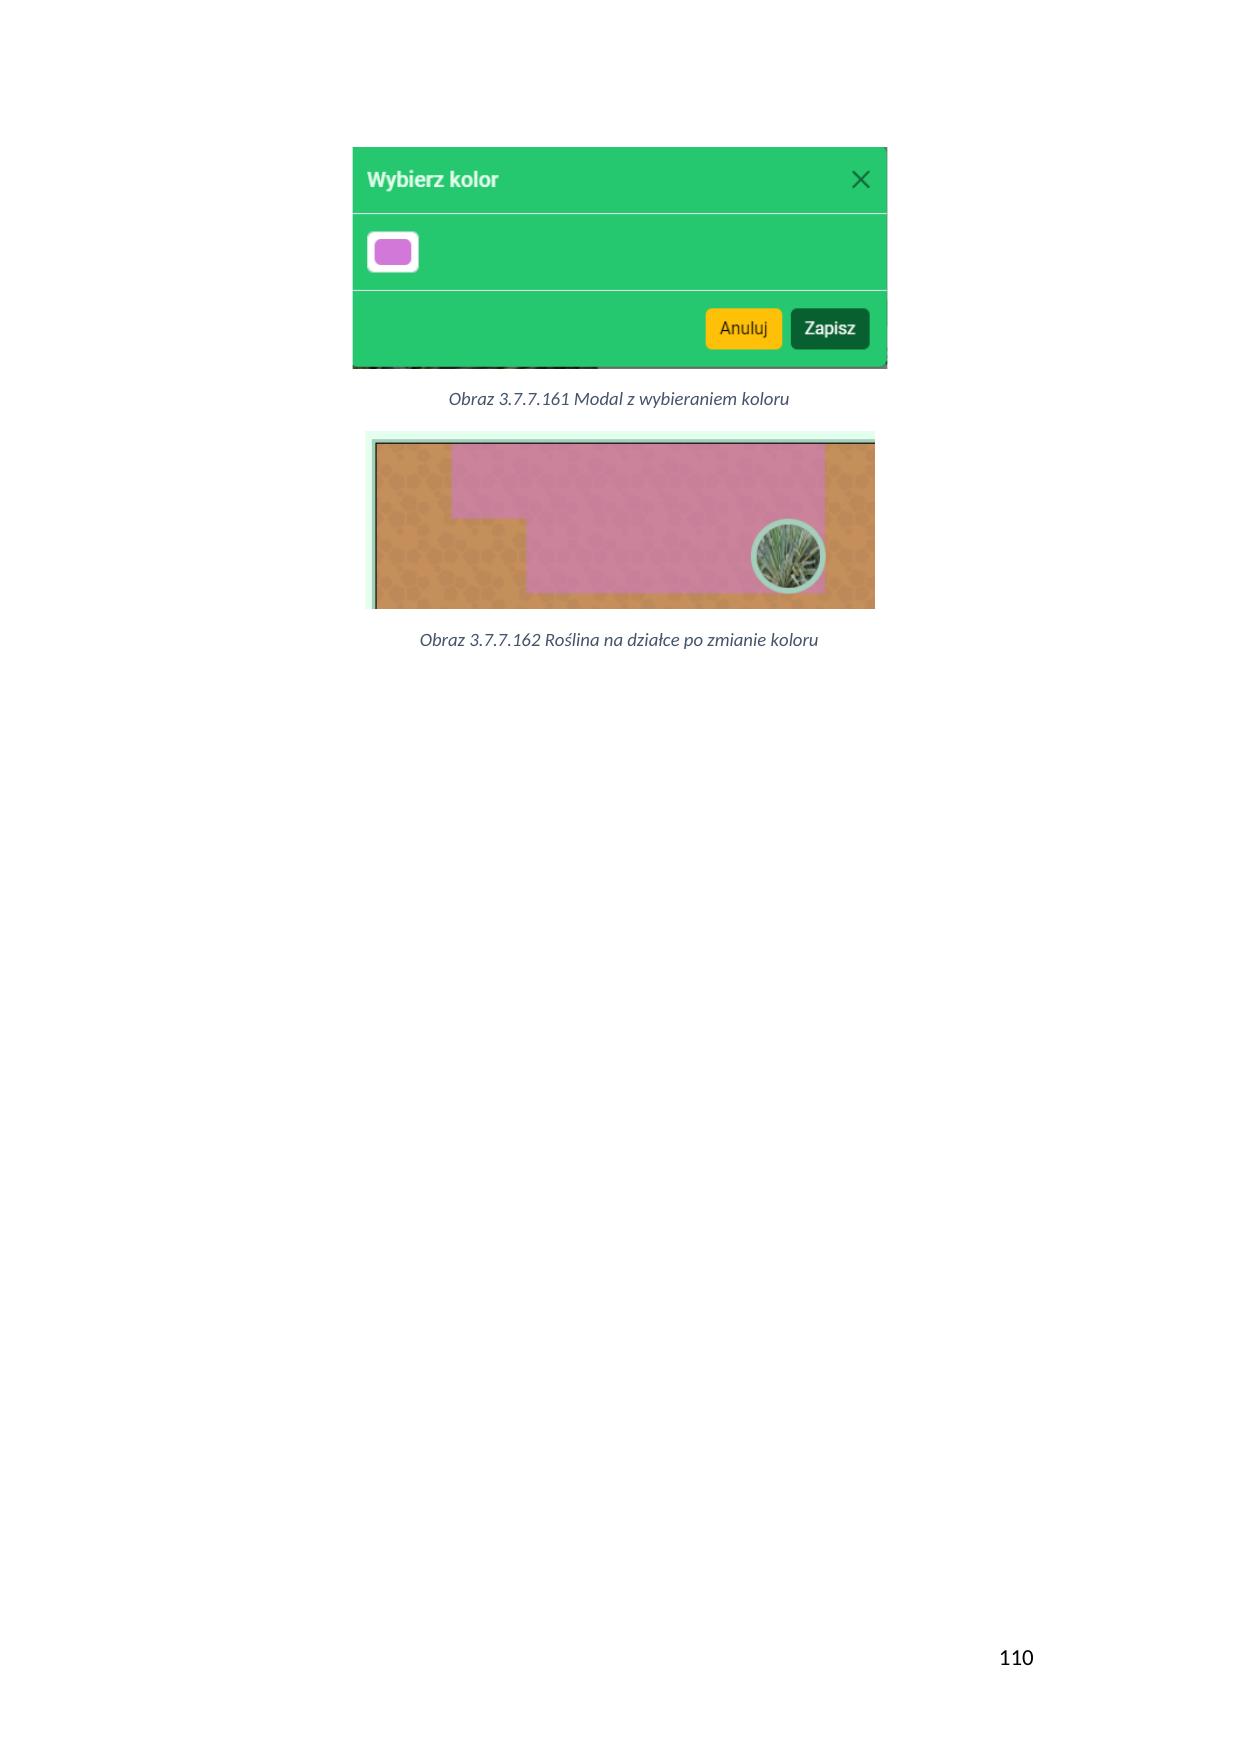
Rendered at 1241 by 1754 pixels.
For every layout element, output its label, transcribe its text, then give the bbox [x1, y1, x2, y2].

picture [352, 147, 888, 369]
picture [365, 431, 875, 609]
